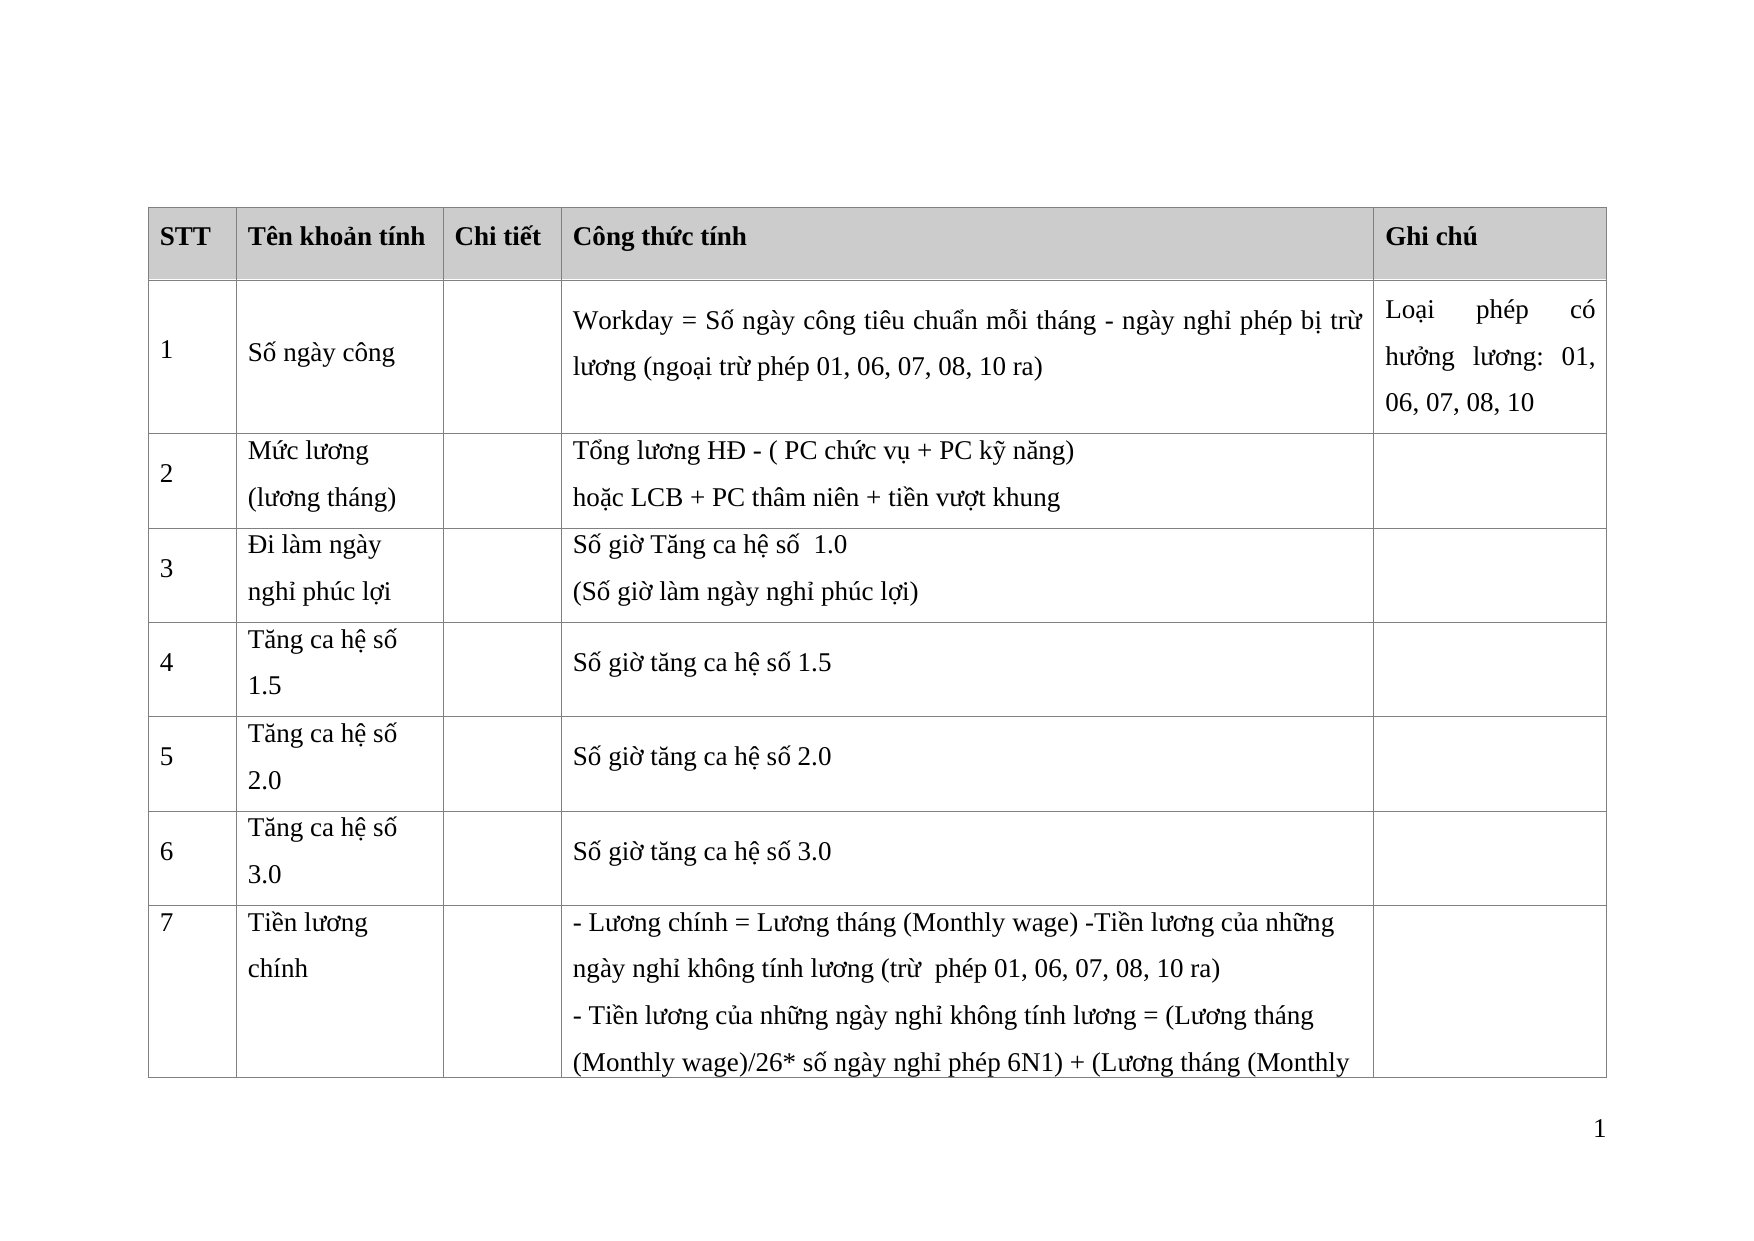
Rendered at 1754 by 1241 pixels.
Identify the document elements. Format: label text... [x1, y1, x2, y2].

table_cell Workday = Số ngày công tiêu chuẩn mỗi tháng - ngày nghỉ phép bị trừ lương (ngoại trừ phép 01, 06, 07, 08, 10 ra) [562, 281, 1373, 433]
table_cell [444, 906, 561, 1077]
table_cell 3 [149, 529, 236, 622]
table_cell [1374, 717, 1606, 811]
table_cell 2 [149, 434, 236, 527]
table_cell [562, 906, 1373, 1077]
table_cell 1 [149, 281, 236, 433]
table_cell Số giờ tăng ca hệ số 2.0 [562, 717, 1373, 811]
table_cell Tăng ca hệ số 1.5 [237, 623, 443, 716]
table_cell [1374, 529, 1606, 622]
table_cell [444, 434, 561, 527]
table_cell Số giờ tăng ca hệ số 3.0 [562, 812, 1373, 905]
table_cell 6 [149, 812, 236, 905]
table_cell Loại phép có hưởng lương: 01, 06, 07, 08, 10 [1374, 281, 1606, 433]
table_header Tên khoản tính [237, 208, 443, 279]
table_cell [1374, 906, 1606, 1077]
table_header Công thức tính [562, 208, 1373, 279]
table_cell Mức lương (lương tháng) [237, 434, 443, 527]
table_cell 4 [149, 623, 236, 716]
table_cell Số giờ tăng ca hệ số 1.5 [562, 623, 1373, 716]
table_cell [444, 281, 561, 433]
table_header Ghi chú [1374, 208, 1606, 279]
table_cell [1374, 623, 1606, 716]
table_cell 7 [149, 906, 236, 1077]
table_cell Số giờ Tăng ca hệ số 1.0 (Số giờ làm ngày nghỉ phúc lợi) [562, 529, 1373, 622]
table_cell [444, 623, 561, 716]
table_cell [444, 717, 561, 811]
table_cell Số ngày công [237, 281, 443, 433]
table_cell Tổng lương HĐ - ( PC chức vụ + PC kỹ năng) hoặc LCB + PC thâm niên + tiền vượt khung [562, 434, 1373, 527]
table_cell [444, 529, 561, 622]
table_cell Tăng ca hệ số 2.0 [237, 717, 443, 811]
table_header STT [149, 208, 236, 279]
table_cell Tăng ca hệ số 3.0 [237, 812, 443, 905]
table_cell [444, 812, 561, 905]
table_header Chi tiết [444, 208, 561, 279]
table_cell [1374, 812, 1606, 905]
table_cell [1374, 434, 1606, 527]
table_cell 5 [149, 717, 236, 811]
table_cell Tiền lương chính [237, 906, 443, 1077]
table_cell Đi làm ngày nghỉ phúc lợi [237, 529, 443, 622]
